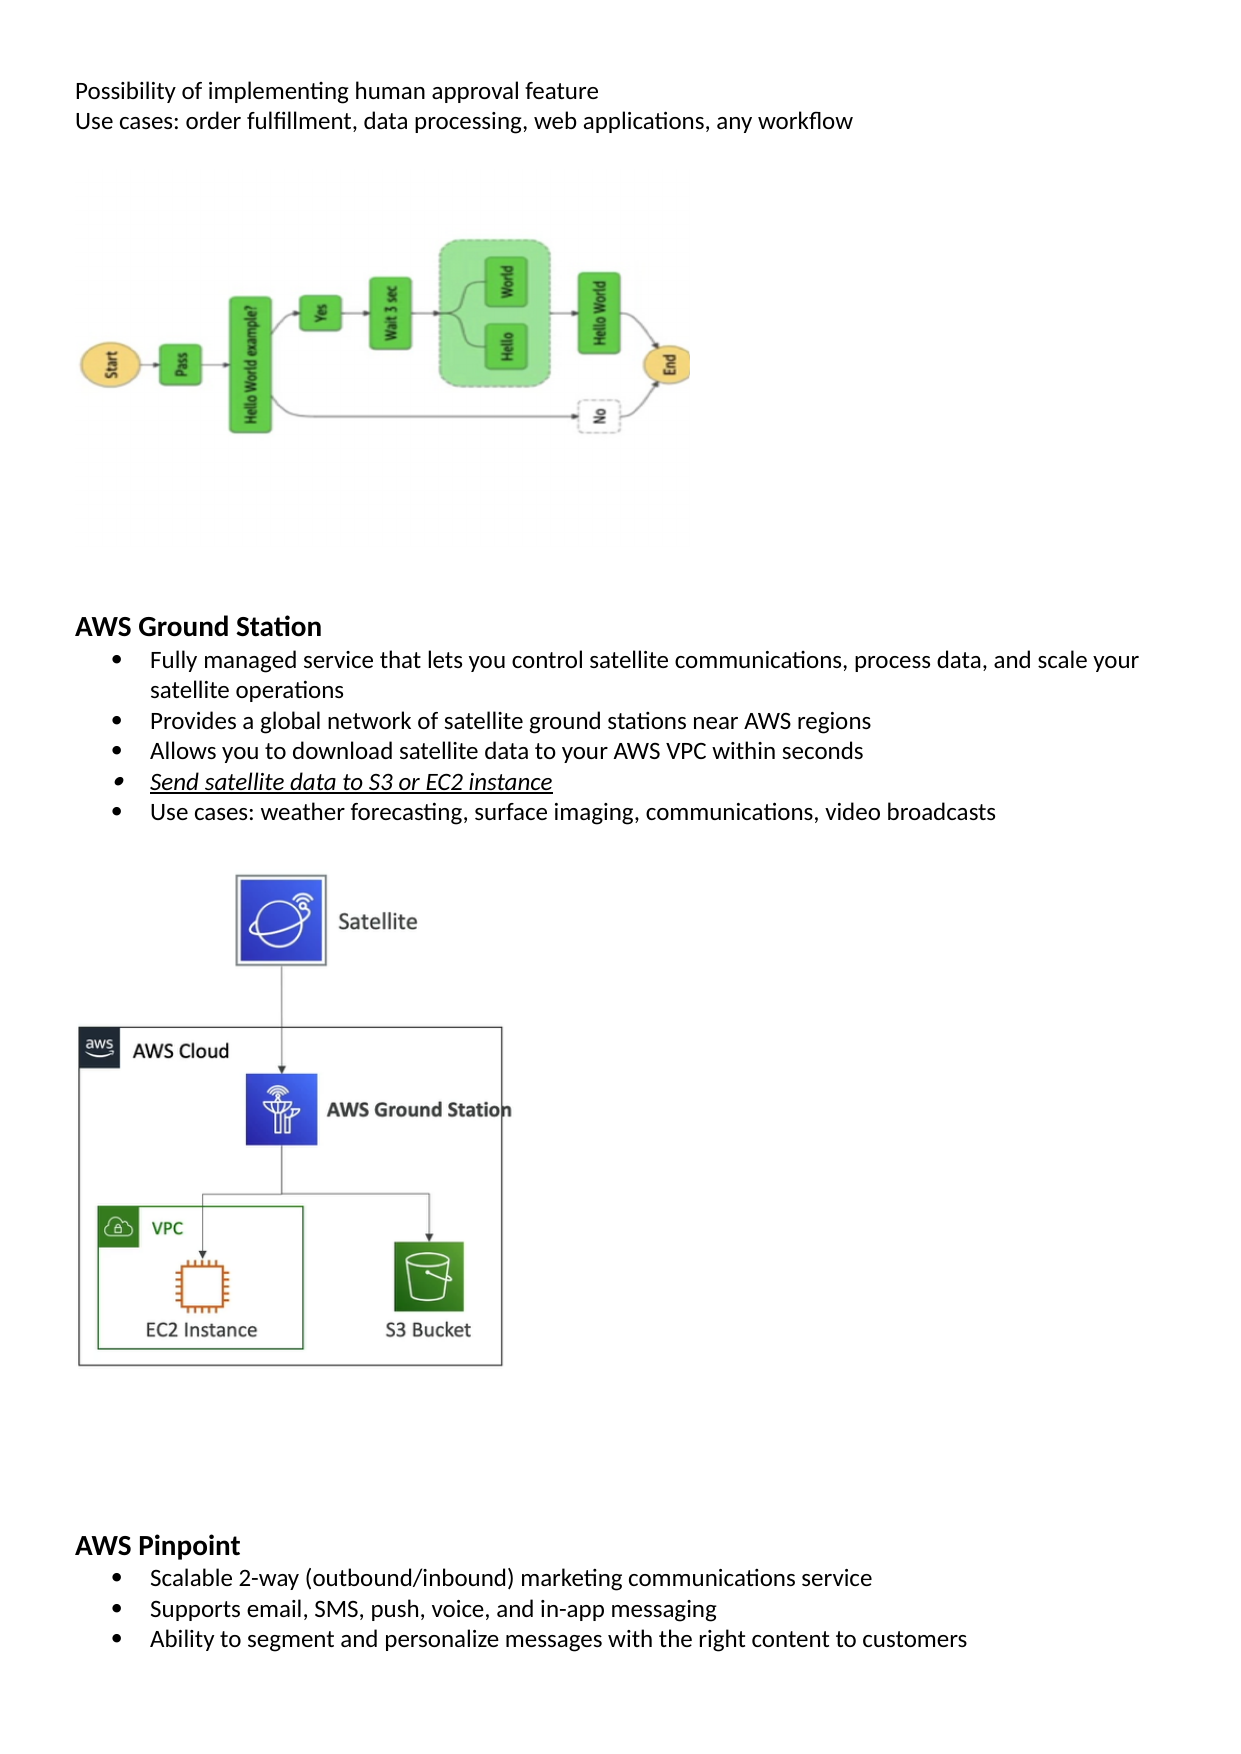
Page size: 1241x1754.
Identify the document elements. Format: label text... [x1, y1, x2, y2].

text Possibility of implementing human approval feature [75, 75, 1165, 106]
list Supports email, SMS, push, voice, and in-app messaging [112, 1593, 1165, 1623]
list Allows you to download satellite data to your AWS VPC within seconds [112, 735, 1165, 766]
list Fully managed service that lets you control satellite communications, process data, and scale your satellite operations [112, 644, 1165, 705]
text AWS Ground Station [75, 608, 1165, 644]
list Use cases: weather forecasting, surface imaging, communications, video broadcasts [112, 796, 1165, 827]
picture [75, 857, 520, 1374]
list Send satellite data to S3 or EC2 instance [112, 766, 1165, 796]
text AWS Pinpoint [75, 1527, 1165, 1562]
picture [76, 169, 689, 546]
text Use cases: order fulfillment, data processing, web applications, any workflow [75, 106, 1165, 136]
list Scalable 2-way (outbound/inbound) marketing communications service [112, 1562, 1165, 1593]
list Ability to segment and personalize messages with the right content to customers [112, 1623, 1165, 1654]
list Provides a global network of satellite ground stations near AWS regions [112, 705, 1165, 735]
